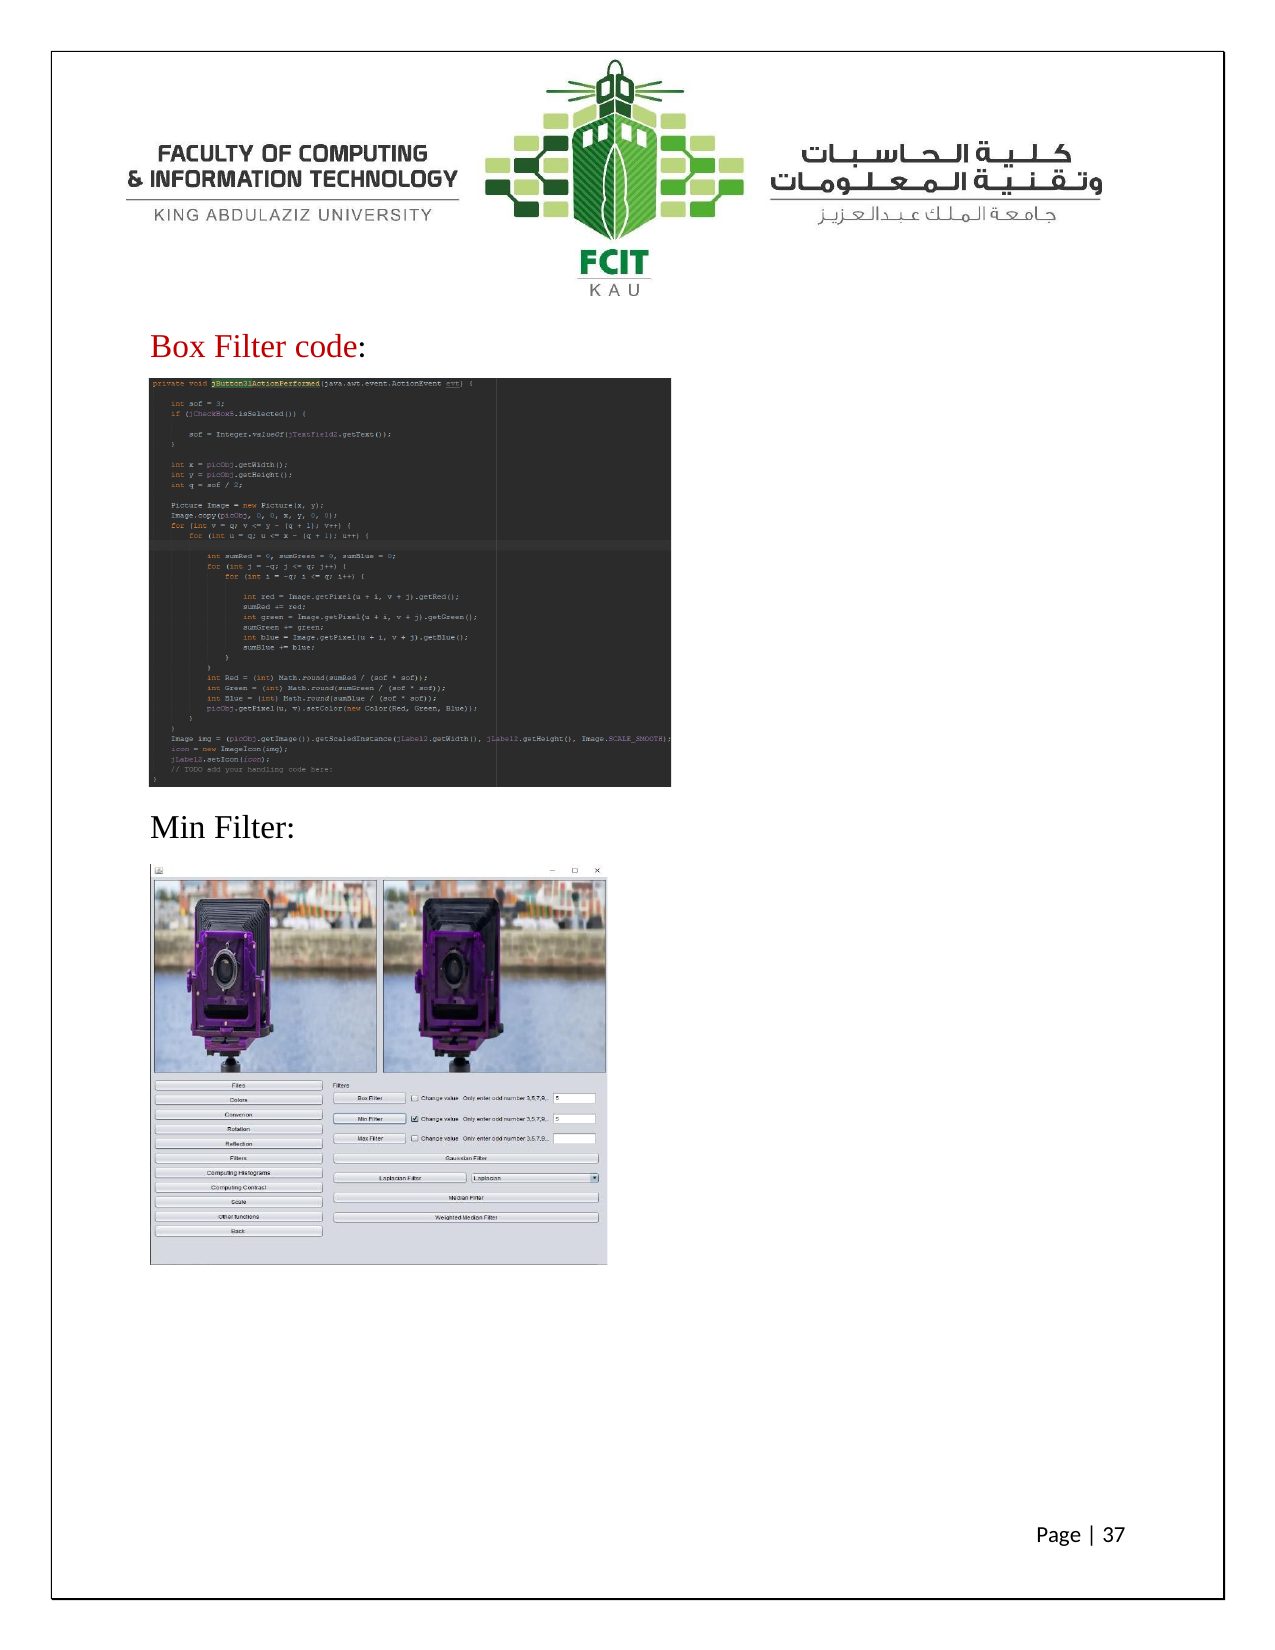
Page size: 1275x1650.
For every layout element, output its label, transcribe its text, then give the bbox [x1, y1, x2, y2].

picture [126, 53, 1102, 296]
picture [150, 864, 608, 1265]
text Box Filter code: [150, 325, 1204, 365]
picture [148, 378, 672, 787]
